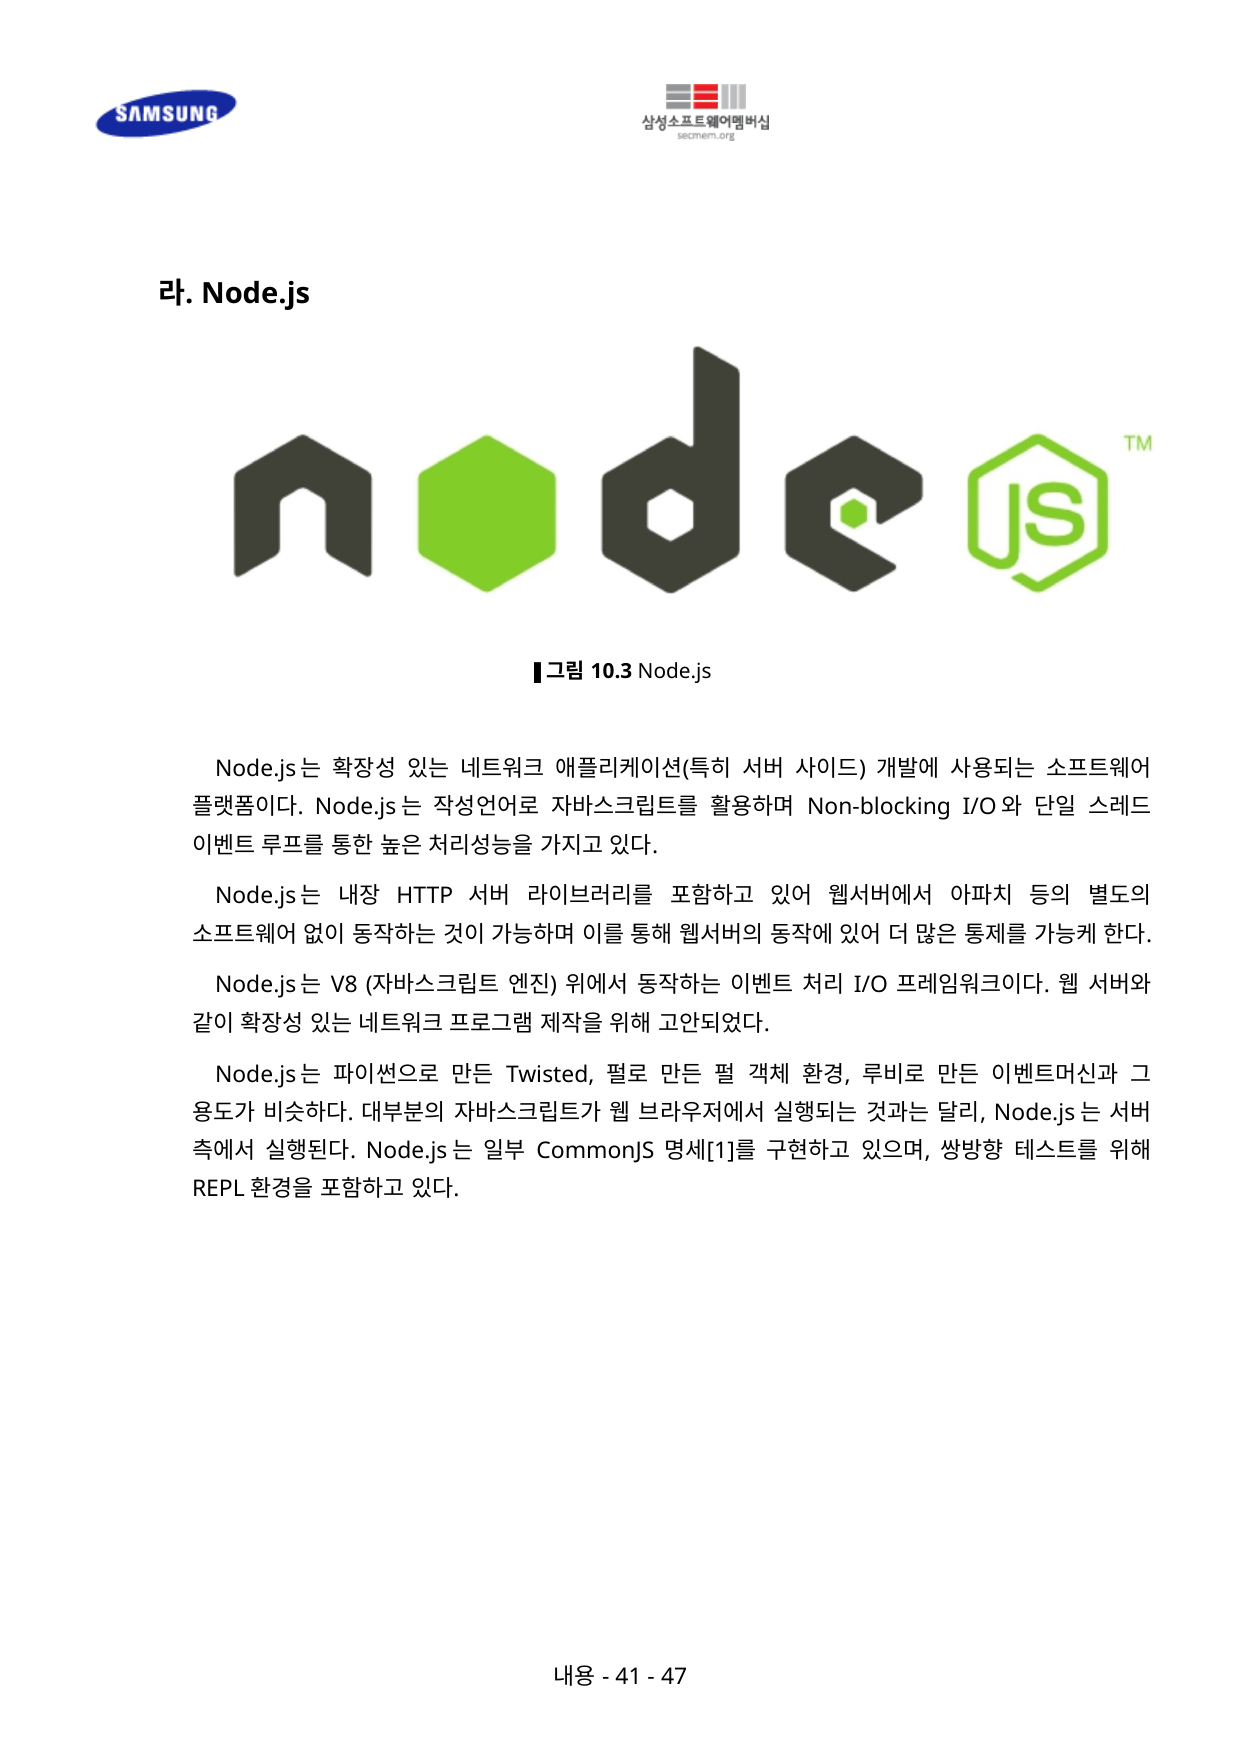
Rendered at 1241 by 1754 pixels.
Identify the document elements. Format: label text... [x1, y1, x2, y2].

picture [88, 82, 244, 141]
subtitle Node.js [201, 269, 1152, 312]
picture [642, 84, 769, 141]
subtitle Node.js는 확장성 있는 네트워크 애플리케이션(특히 서버 사이드) 개발에 사용되는 소프트웨어 플랫폼이다. Node.js는 작성언어로 자바스크립트를 활용하며 Non-blocking I/O와 단일 스레드 이벤트 루프를 통한 높은 처리성능을 가지고 있다. [192, 750, 1152, 860]
picture [214, 330, 1161, 650]
subtitle Node.js는 파이썬으로 만든 Twisted, 펄로 만든 펄 객체 환경, 루비로 만든 이벤트머신과 그 용도가 비슷하다. 대부분의 자바스크립트가 웹 브라우저에서 실행되는 것과는 달리, Node.js는 서버 측에서 실행된다. Node.js는 일부 CommonJS 명세[1]를 구현하고 있으며, 쌍방향 테스트를 위해 REPL 환경을 포함하고 있다. [192, 1055, 1152, 1203]
subtitle Node.js는 내장 HTTP 서버 라이브러리를 포함하고 있어 웹서버에서 아파치 등의 별도의 소프트웨어 없이 동작하는 것이 가능하며 이를 통해 웹서버의 동작에 있어 더 많은 통제를 가능케 한다. [192, 877, 1152, 949]
subtitle Node.js는 V8 (자바스크립트 엔진) 위에서 동작하는 이벤트 처리 I/O 프레임워크이다. 웹 서버와 같이 확장성 있는 네트워크 프로그램 제작을 위해 고안되었다. [192, 966, 1152, 1038]
